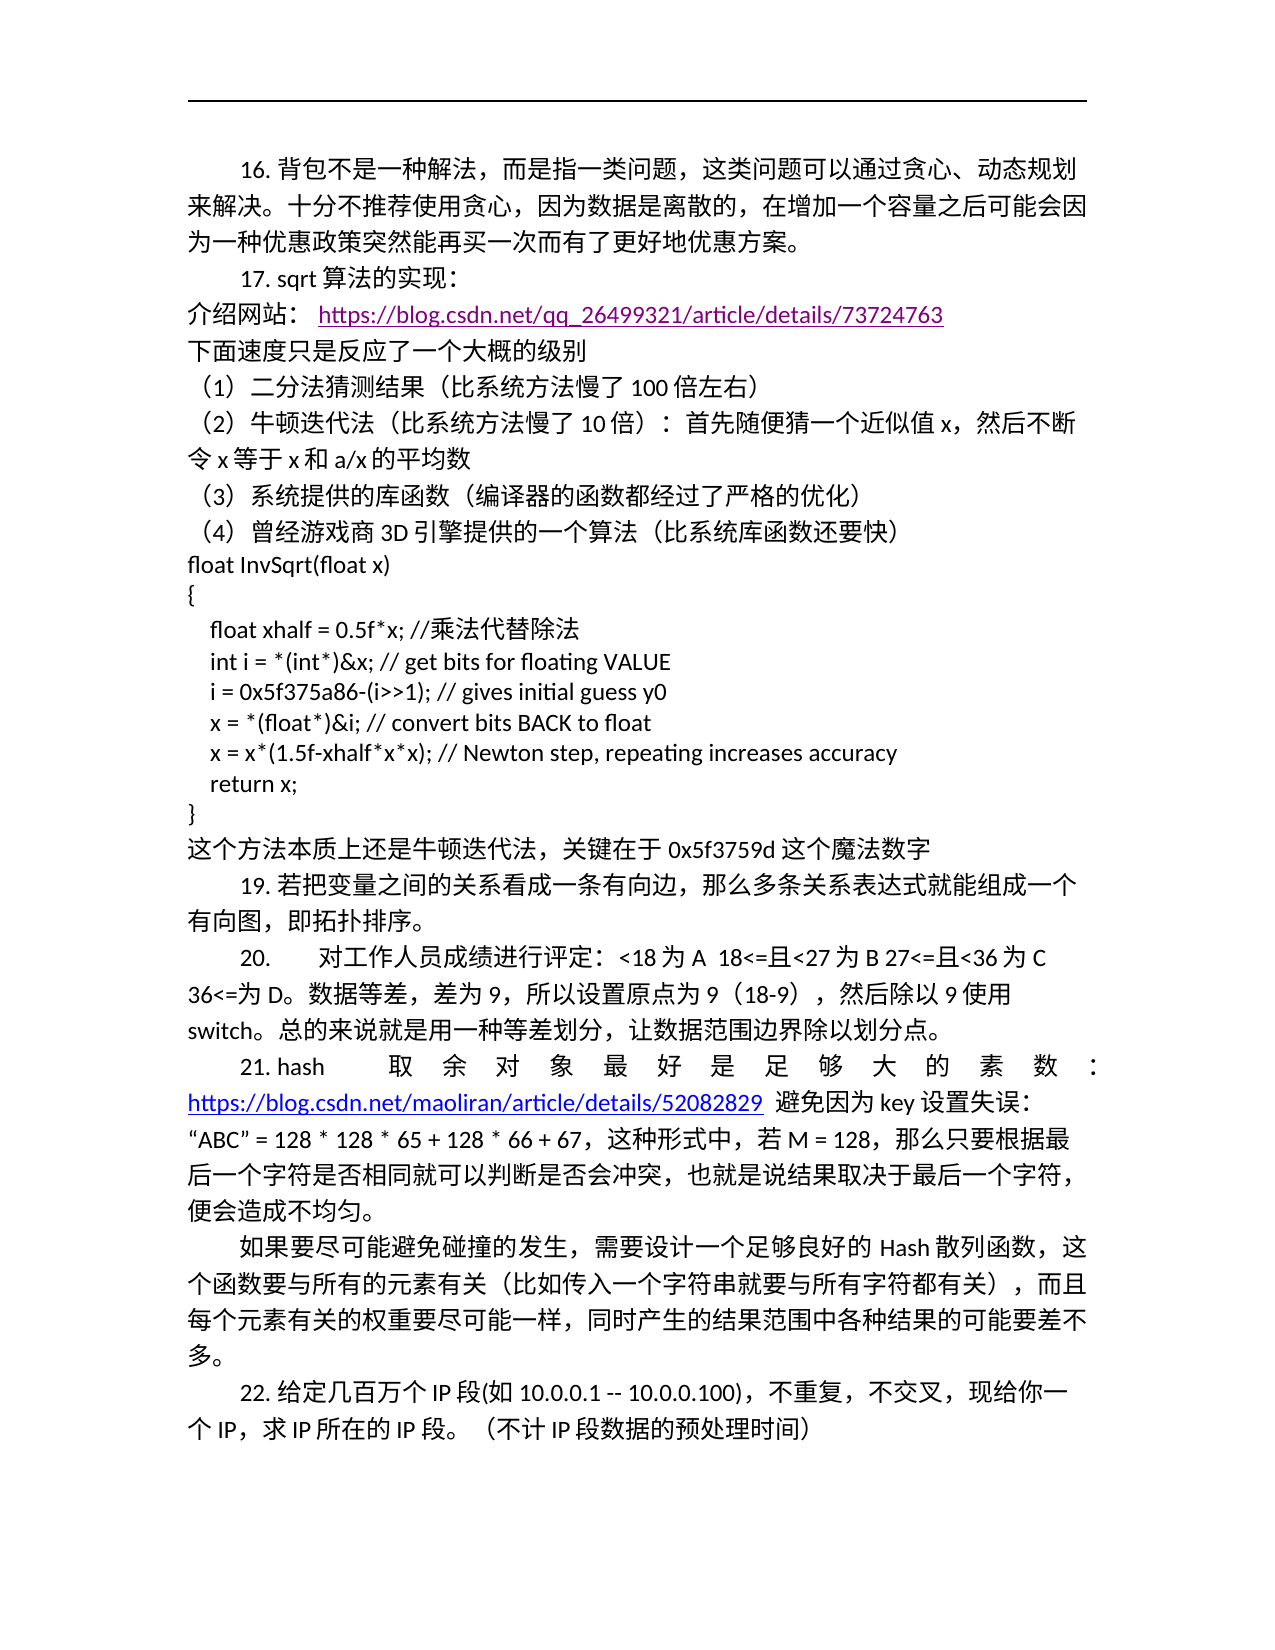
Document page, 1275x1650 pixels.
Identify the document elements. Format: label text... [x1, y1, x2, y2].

text x = *(float*)&i; // convert bits BACK to float [187, 707, 1087, 738]
text “ABC” = 128 * 128 * 65 + 128 * 66 + 67，这种形式中，若M = 128，那么只要根据最后一个字符是否相同就可以判断是否会冲突，也就是说结果取决于最后一个字符，便会造成不均匀。 [187, 1119, 1087, 1228]
text x = x*(1.5f-xhalf*x*x); // Newton step, repeating increases accuracy [187, 738, 1087, 768]
text { [187, 579, 1087, 610]
text 如果要尽可能避免碰撞的发生，需要设计一个足够良好的Hash散列函数，这个函数要与所有的元素有关（比如传入一个字符串就要与所有字符都有关），而且每个元素有关的权重要尽可能一样，同时产生的结果范围中各种结果的可能要差不多。 [187, 1228, 1087, 1373]
text int i = *(int*)&x; // get bits for floating VALUE [187, 646, 1087, 677]
text 这个方法本质上还是牛顿迭代法，关键在于 0x5f3759d这个魔法数字 [187, 829, 1087, 865]
list 背包不是一种解法，而是指一类问题，这类问题可以通过贪心、动态规划来解决。十分不推荐使用贪心，因为数据是离散的，在增加一个容量之后可能会因为一种优惠政策突然能再买一次而有了更好地优惠方案。 [187, 150, 1087, 259]
text i = 0x5f375a86-(i>>1); // gives initial guess y0 [187, 677, 1087, 707]
text float InvSqrt(float x) [187, 549, 1087, 579]
list 给定几百万个IP段(如10.0.0.1 -- 10.0.0.100)，不重复，不交叉，现给你一个IP，求IP所在的IP 段。（不计IP段数据的预处理时间） [187, 1373, 1087, 1445]
list hash 取余对象最好是足够大的素数：https://blog.csdn.net/maoliran/article/details/52082829 避免因为key设置失误： [187, 1047, 1087, 1119]
text （2）牛顿迭代法（比系统方法慢了10倍）：首先随便猜一个近似值x，然后不断令x等于x和a/x的平均数 [187, 404, 1087, 476]
text （4）曾经游戏商3D引擎提供的一个算法（比系统库函数还要快） [187, 512, 1087, 549]
list 若把变量之间的关系看成一条有向边，那么多条关系表达式就能组成一个有向图，即拓扑排序。 [187, 865, 1087, 938]
text float xhalf = 0.5f*x; //乘法代替除法 [187, 610, 1087, 646]
list 对工作人员成绩进行评定：<18为A 18<=且<27为B 27<=且<36为C 36<=为D。数据等差，差为9，所以设置原点为9（18-9），然后除以9使用switch。总的来说就是用一种等差划分，让数据范围边界除以划分点。 [187, 938, 1087, 1047]
text } [187, 799, 1087, 829]
list sqrt算法的实现： [187, 259, 1087, 295]
text return x; [187, 768, 1087, 799]
text 介绍网站： https://blog.csdn.net/qq_26499321/article/details/73724763 [187, 295, 1087, 331]
text 下面速度只是反应了一个大概的级别 [187, 331, 1087, 367]
text （1）二分法猜测结果（比系统方法慢了100倍左右） [187, 367, 1087, 404]
text （3）系统提供的库函数（编译器的函数都经过了严格的优化） [187, 476, 1087, 512]
